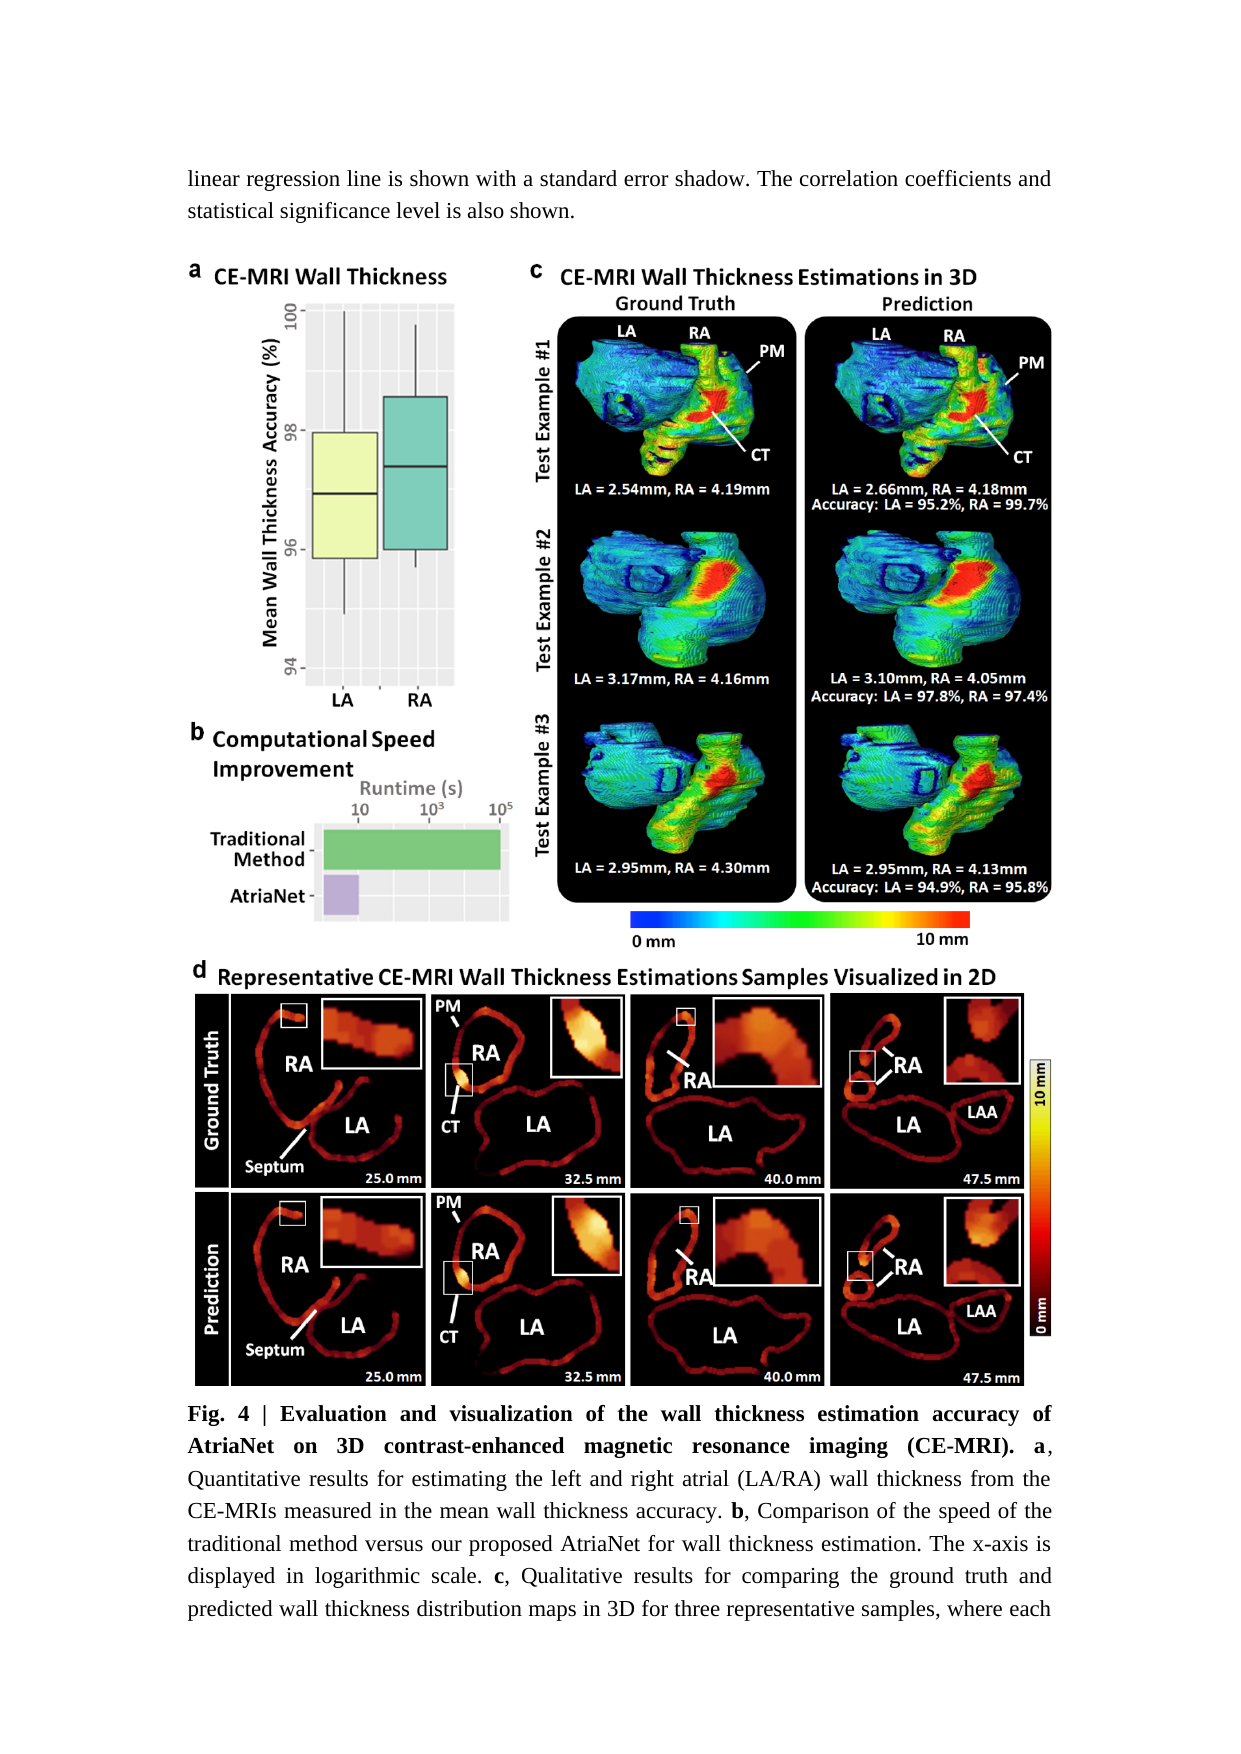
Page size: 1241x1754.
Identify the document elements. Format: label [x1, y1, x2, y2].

text [187, 162, 1053, 227]
picture [187, 259, 1052, 1386]
text [187, 1397, 1053, 1624]
